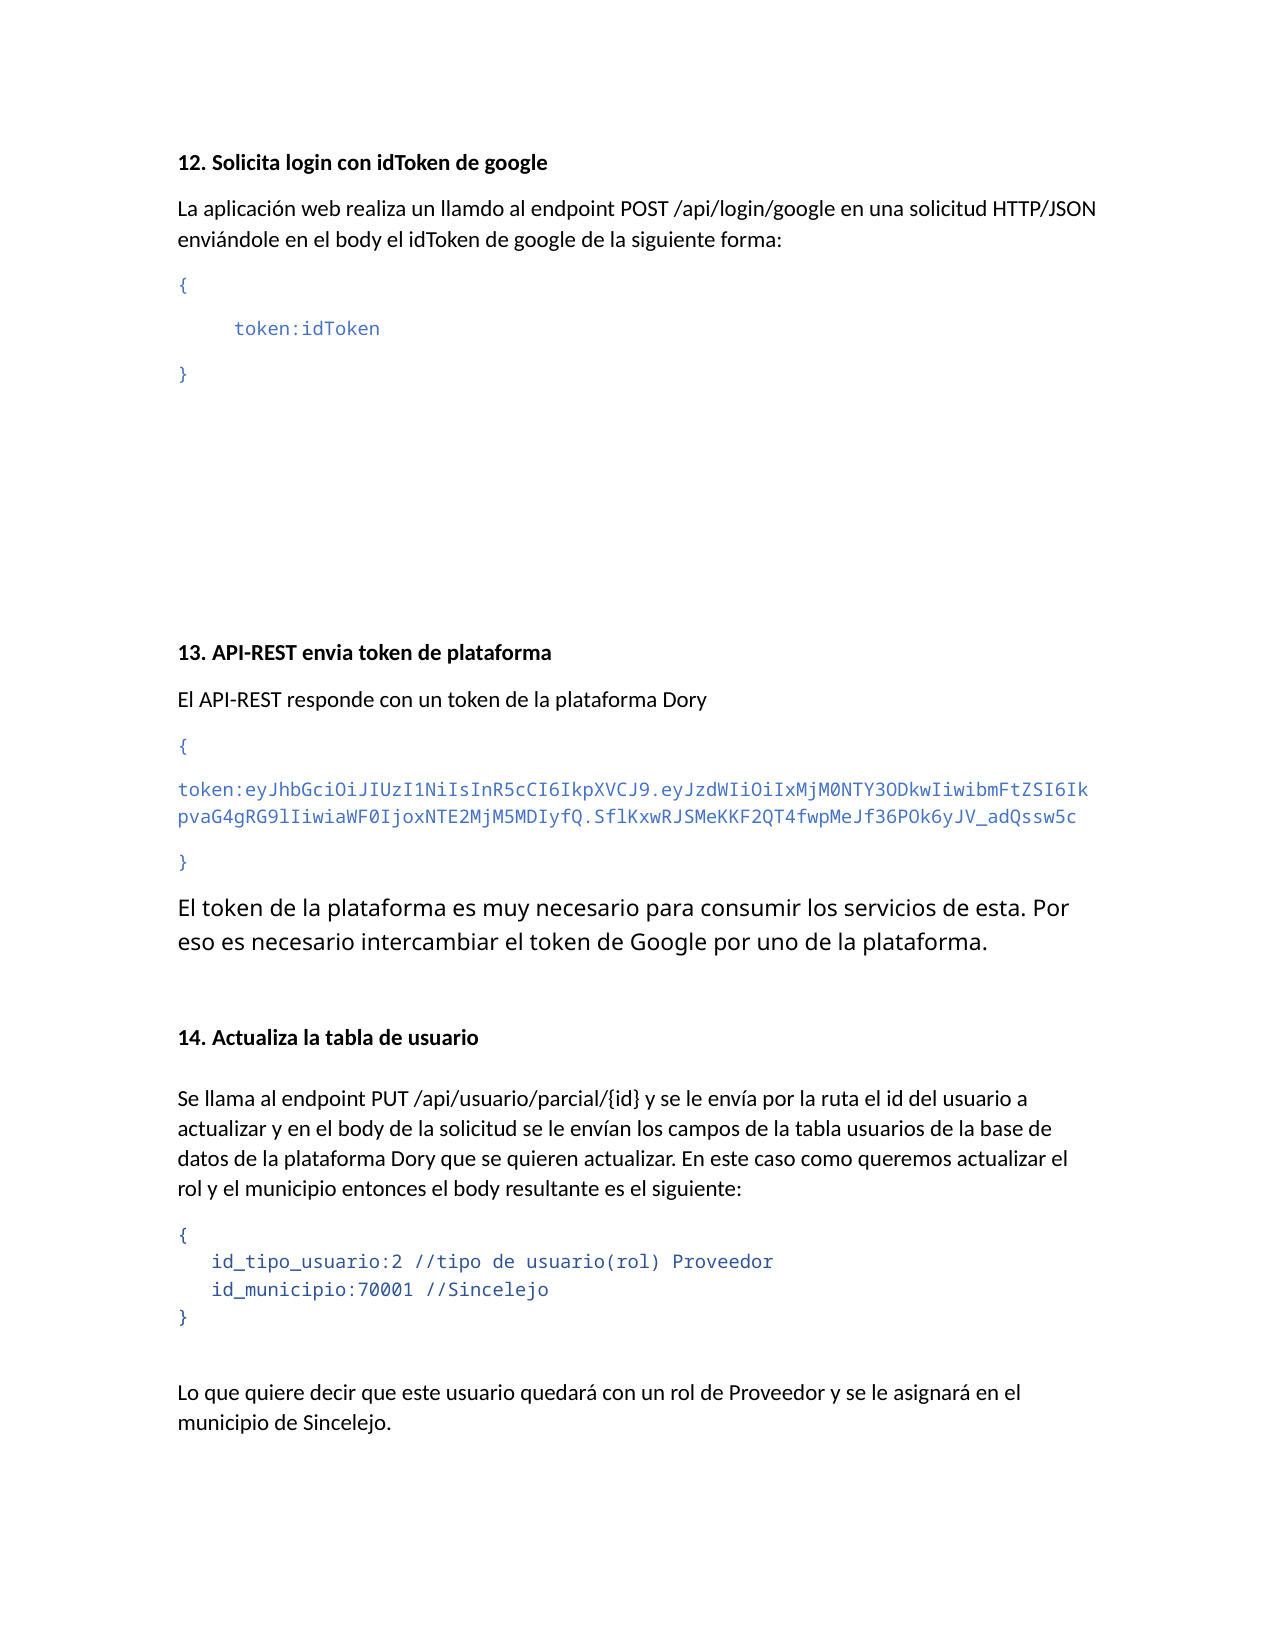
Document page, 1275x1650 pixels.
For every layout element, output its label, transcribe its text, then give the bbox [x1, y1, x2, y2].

text El token de la plataforma es muy necesario para consumir los servicios de esta. Por eso es necesario intercambiar el token de Google por uno de la plataforma. [177, 892, 1098, 957]
text id_tipo_usuario:2 //tipo de usuario(rol) Proveedor [177, 1249, 1098, 1274]
text La aplicación web realiza un llamdo al endpoint POST /api/login/google en una solicitud HTTP/JSON enviándole en el body el idToken de google de la siguiente forma: [177, 194, 1098, 253]
text } [177, 1304, 1098, 1329]
text Lo que quiere decir que este usuario quedará con un rol de Proveedor y se le asignará en el municipio de Sincelejo. [177, 1378, 1098, 1436]
text { [177, 732, 1098, 758]
text { [177, 272, 1098, 297]
text 13. API-REST envia token de plataforma [177, 638, 1098, 666]
text token:eyJhbGciOiJIUzI1NiIsInR5cCI6IkpXVCJ9.eyJzdWIiOiIxMjM0NTY3ODkwIiwibmFtZSI6IkpvaG4gRG9lIiwiaWF0IjoxNTE2MjM5MDIyfQ.SflKxwRJSMeKKF2QT4fwpMeJf36POk6yJV_adQssw5c [177, 776, 1098, 829]
text } [177, 848, 1098, 873]
text id_municipio:70001 //Sincelejo [177, 1276, 1098, 1302]
text 12. Solicita login con idToken de google [177, 148, 1098, 176]
text { [177, 1221, 1098, 1247]
text 14. Actualiza la tabla de usuario Se llama al endpoint PUT /api/usuario/parcial/{id} y se le envía por la ruta el id del usuario a actualizar y en el body de la solicitud se le envían los campos de la tabla usuarios de la base de datos de la plataforma Dory que se quieren actualizar. En este caso como queremos actualizar el rol y el municipio entonces el body resultante es el siguiente: [177, 1023, 1098, 1202]
text El API-REST responde con un token de la plataforma Dory [177, 685, 1098, 713]
text token:idToken [177, 316, 1098, 341]
text } [177, 360, 1098, 385]
